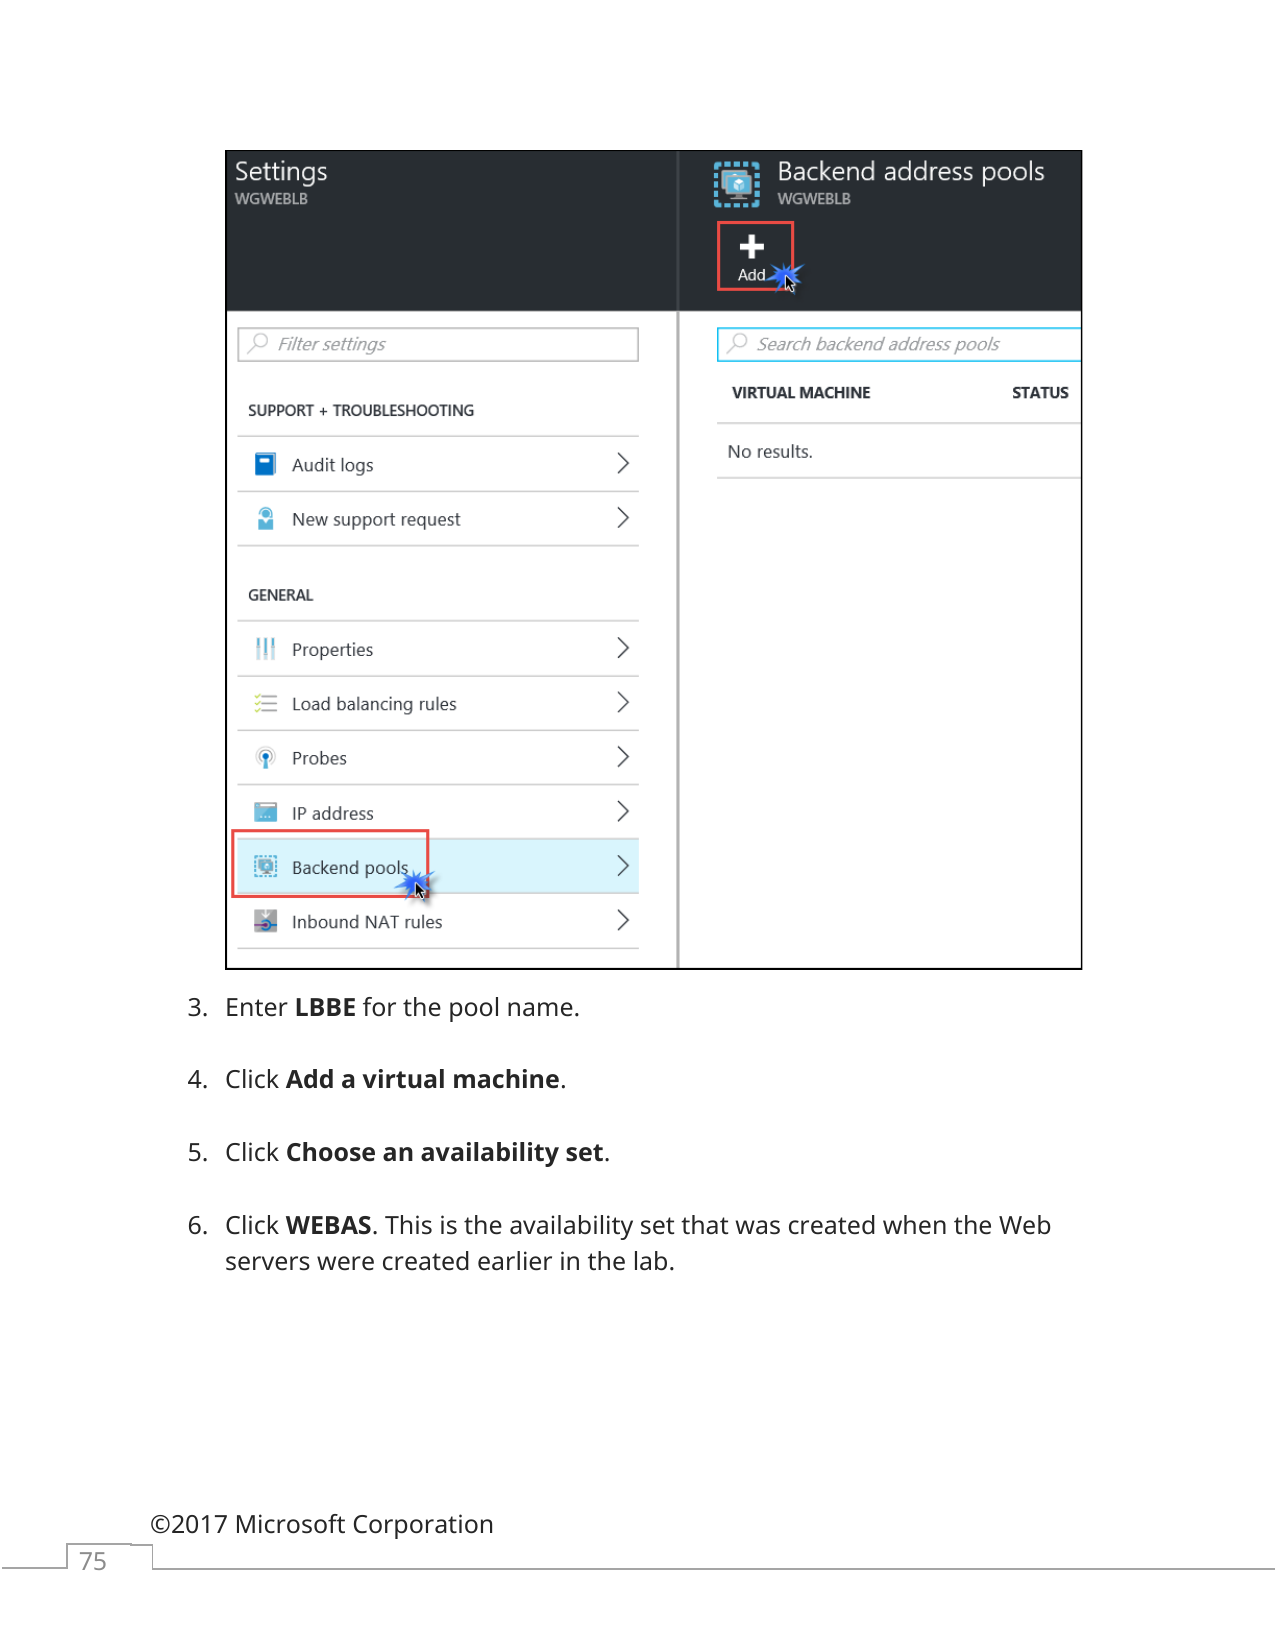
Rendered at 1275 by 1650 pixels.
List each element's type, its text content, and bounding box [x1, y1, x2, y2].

picture [225, 150, 1083, 970]
list Enter LBBE for the pool name. [187, 989, 1125, 1023]
list Click WEBAS. This is the availability set that was created when the Web servers were created earlier in the lab. [187, 1208, 1125, 1278]
list Click Add a virtual machine. [187, 1062, 1125, 1096]
list Click Choose an availability set. [187, 1135, 1125, 1169]
